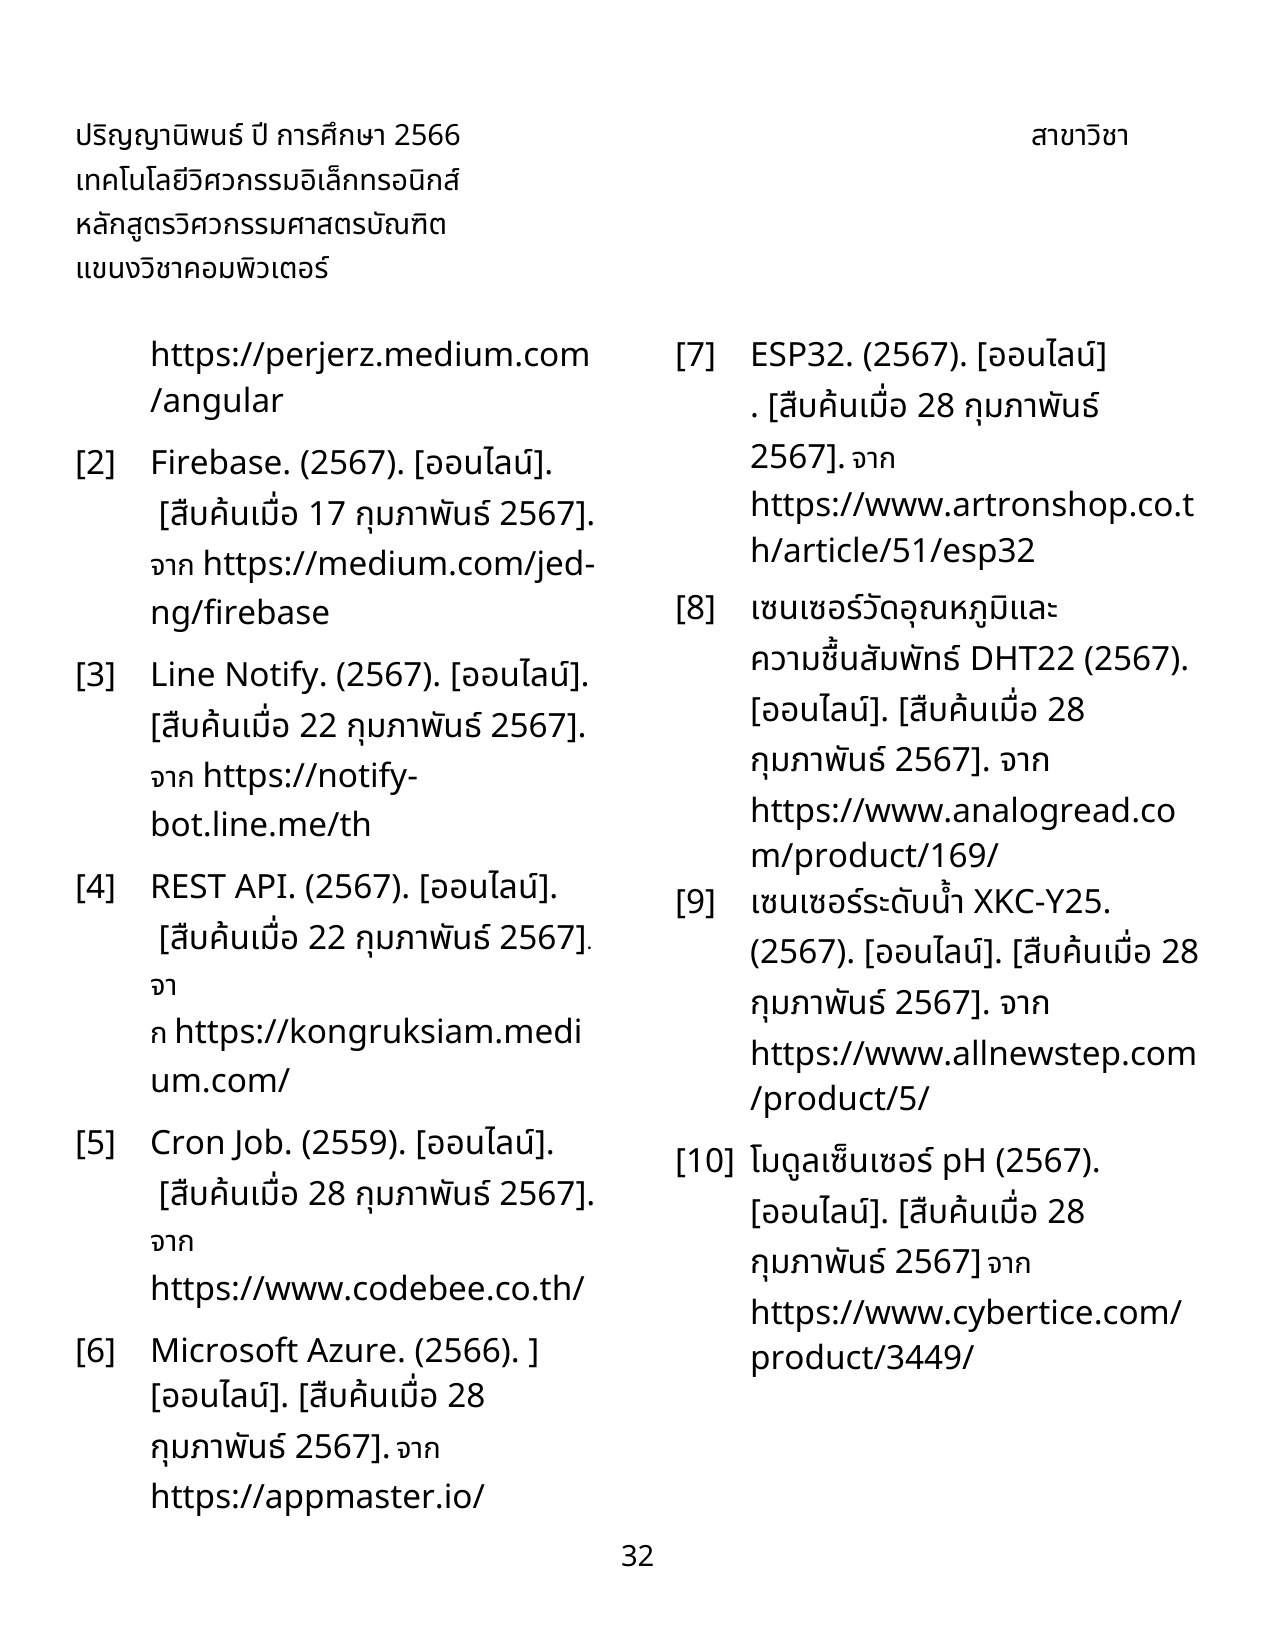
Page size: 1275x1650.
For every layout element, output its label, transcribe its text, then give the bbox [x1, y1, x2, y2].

text [8] เซนเซอร์วัดอุณหภูมิและความชื้นสัมพัทธ์ DHT22 (2567). [ออนไลน์]. [สืบค้นเมื่อ 28 กุมภาพันธ์ 2567]. จาก https://www.analogread.com/product/169/ [675, 584, 1200, 877]
text [10] โมดูลเซ็นเซอร์ pH (2567). [ออนไลน์]. [สืบค้นเมื่อ 28 กุมภาพันธ์ 2567] จาก https://www.cybertice.com/product/3449/ [675, 1137, 1200, 1379]
text [2] Firebase. (2567). [ออนไลน์]. [สืบค้นเมื่อ 17 กุมภาพันธ์ 2567]. จาก https://medium.com/jed-ng/firebase [75, 439, 600, 634]
text [7] ESP32. (2567). [ออนไลน์]. [สืบค้นเมื่อ 28 กุมภาพันธ์ 2567]. จาก https://www.artronshop.co.th/article/51/esp32 [675, 331, 1200, 567]
text [5] Cron Job. (2559). [ออนไลน์]. [สืบค้นเมื่อ 28 กุมภาพันธ์ 2567]. จาก https://www.codebee.co.th/ [75, 1119, 600, 1310]
text [4] REST API. (2567). [ออนไลน์]. [สืบค้นเมื่อ 22 กุมภาพันธ์ 2567]. จากhttps://kongruksiam.medium.com/ [75, 863, 600, 1102]
text [1] Angular. (2567). [ออนไลน์]. [สืบค้นเมื่อ 17 กุมภาพันธ์ 2567]. จาก https://perjerz.medium.com/angular [75, 331, 600, 422]
text [6] Microsoft Azure. (2566). ] [ออนไลน์]. [สืบค้นเมื่อ 28 กุมภาพันธ์ 2567]. จาก https://appmaster.io/ [75, 1326, 600, 1518]
text [9] เซนเซอร์ระดับน้ำ XKC-Y25. (2567). [ออนไลน์]. [สืบค้นเมื่อ 28 กุมภาพันธ์ 2567]. จาก https://www.allnewstep.com/product/5/ [675, 877, 1200, 1120]
text [3] Line Notify. (2567). [ออนไลน์]. [สืบค้นเมื่อ 22 กุมภาพันธ์ 2567]. จาก https://notify-bot.line.me/th [75, 651, 600, 846]
